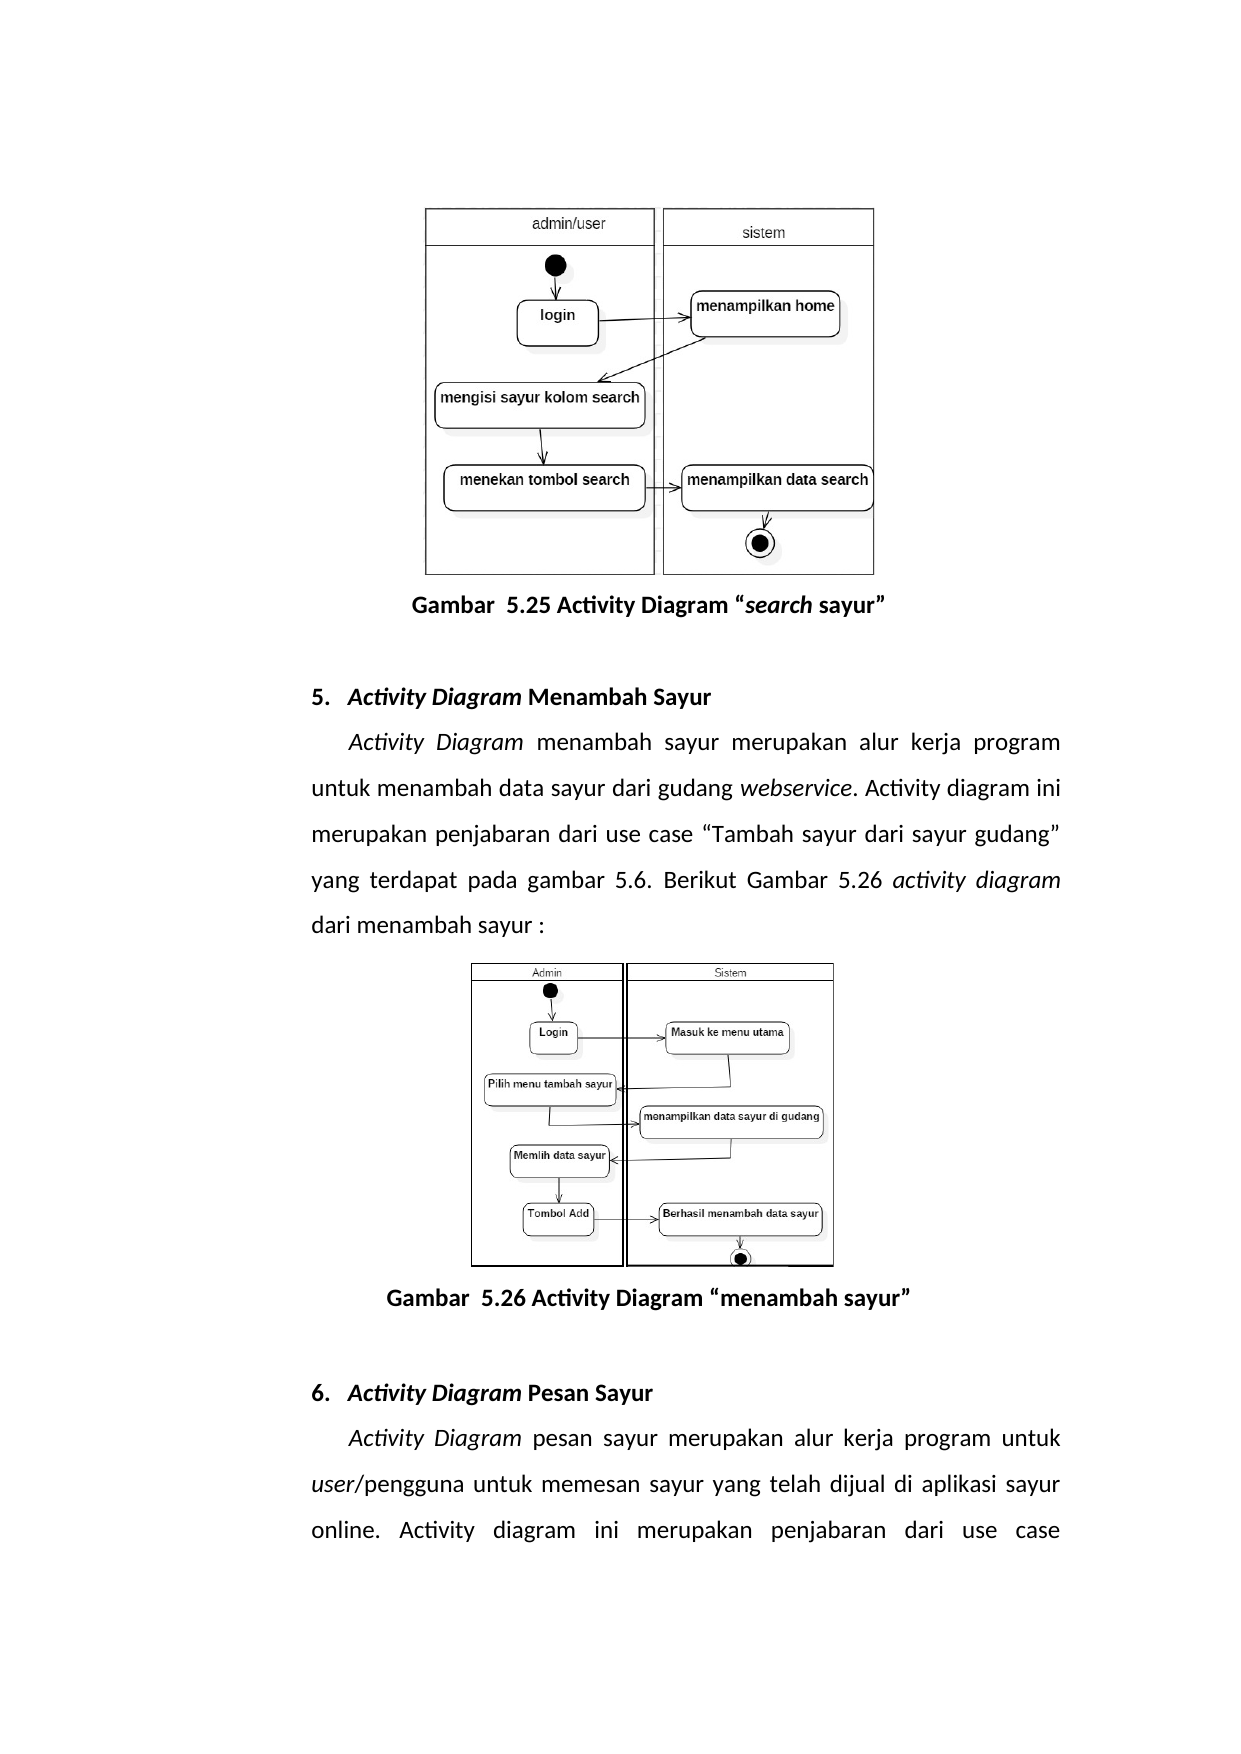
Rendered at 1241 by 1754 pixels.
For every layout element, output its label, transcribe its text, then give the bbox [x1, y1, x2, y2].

text Activity Diagram menambah sayur merupakan alur kerja program untuk menambah data sayur dari gudang webservice. Activity diagram ini merupakan penjabaran dari use case “Tambah sayur dari sayur gudang” yang terdapat pada gambar 5.6. Berikut Gambar 5.26 activity diagram dari menambah sayur : [311, 727, 1061, 940]
text 5. Activity Diagram Menambah Sayur [311, 681, 1061, 711]
text 6. Activity Diagram Pesan Sayur [311, 1377, 1061, 1407]
subtitle Gambar 5.26 Activity Diagram “menambah sayur” [236, 1282, 1061, 1312]
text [311, 1422, 1061, 1544]
picture [423, 206, 875, 575]
picture [463, 955, 834, 1267]
subtitle Gambar 5.25 Activity Diagram “search sayur” [236, 589, 1061, 620]
